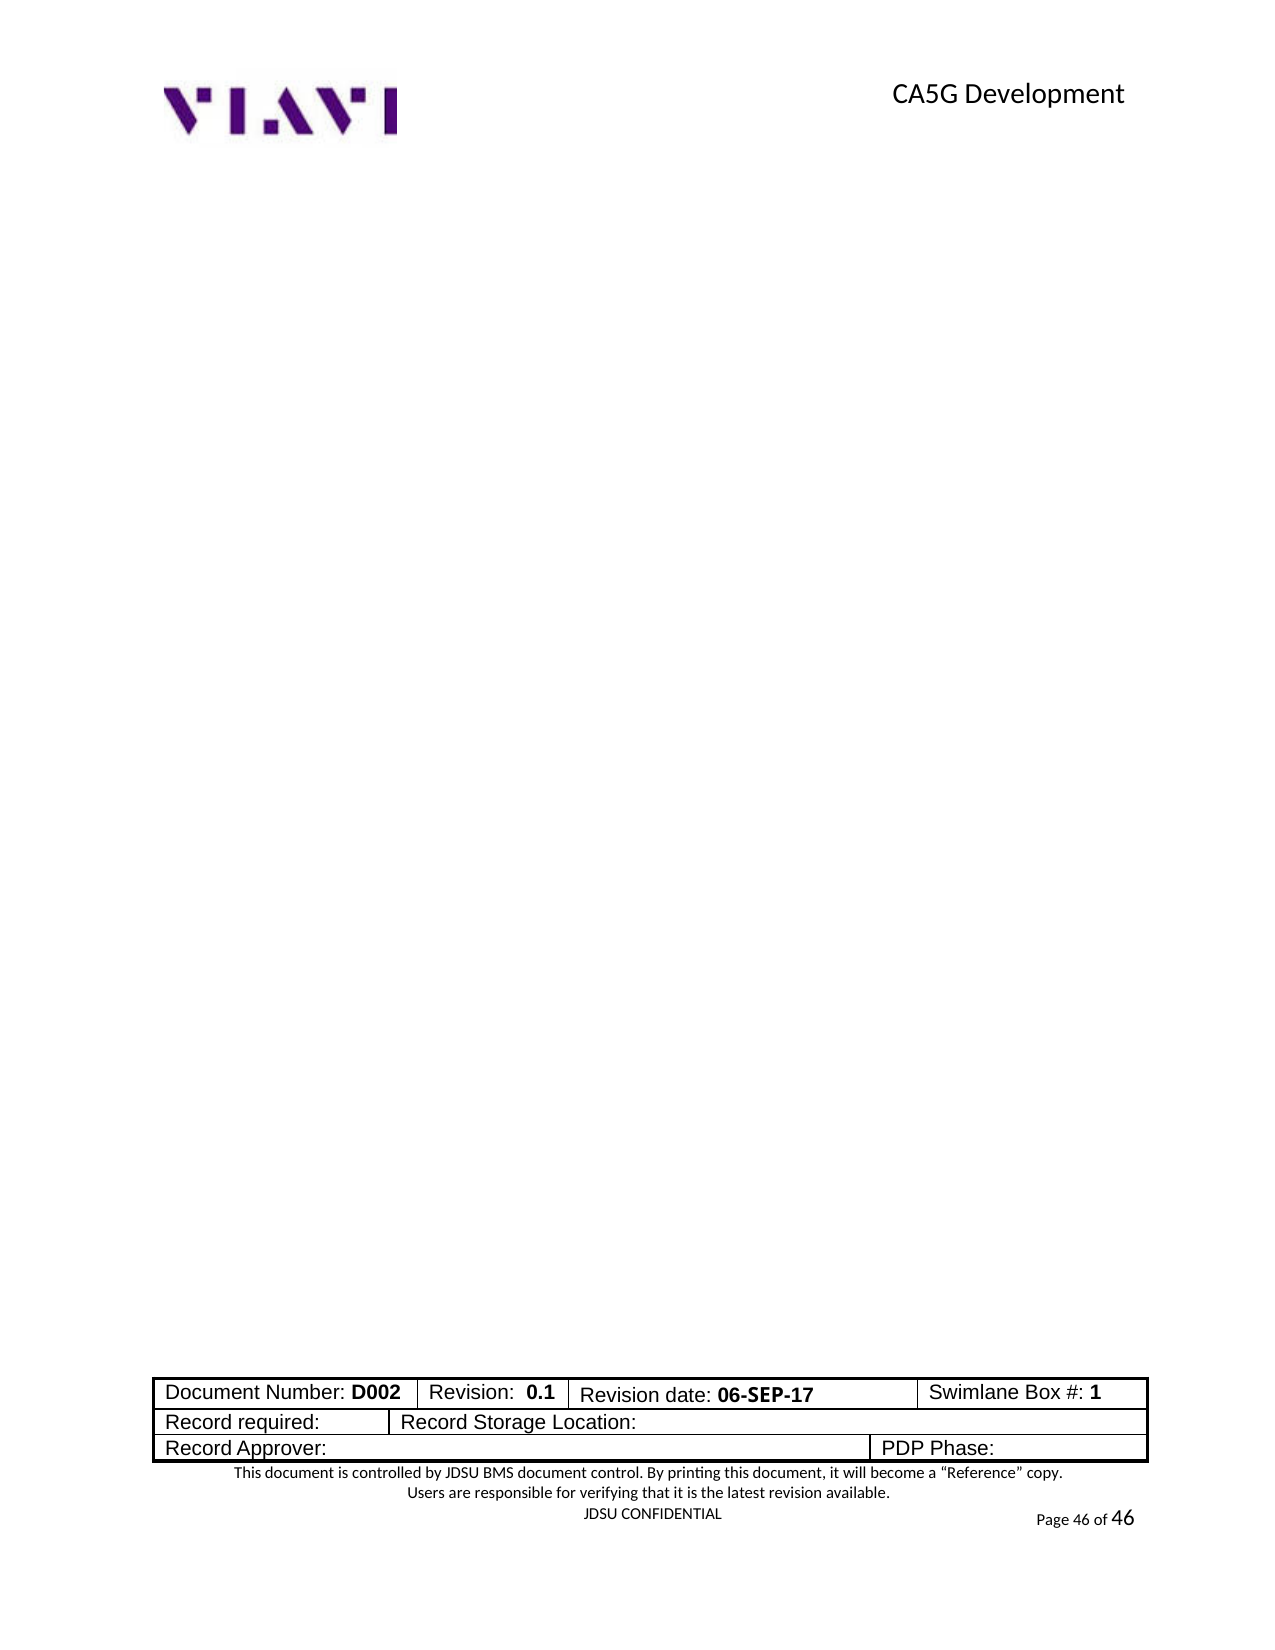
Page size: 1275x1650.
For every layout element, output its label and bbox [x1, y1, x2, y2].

picture [162, 68, 397, 146]
